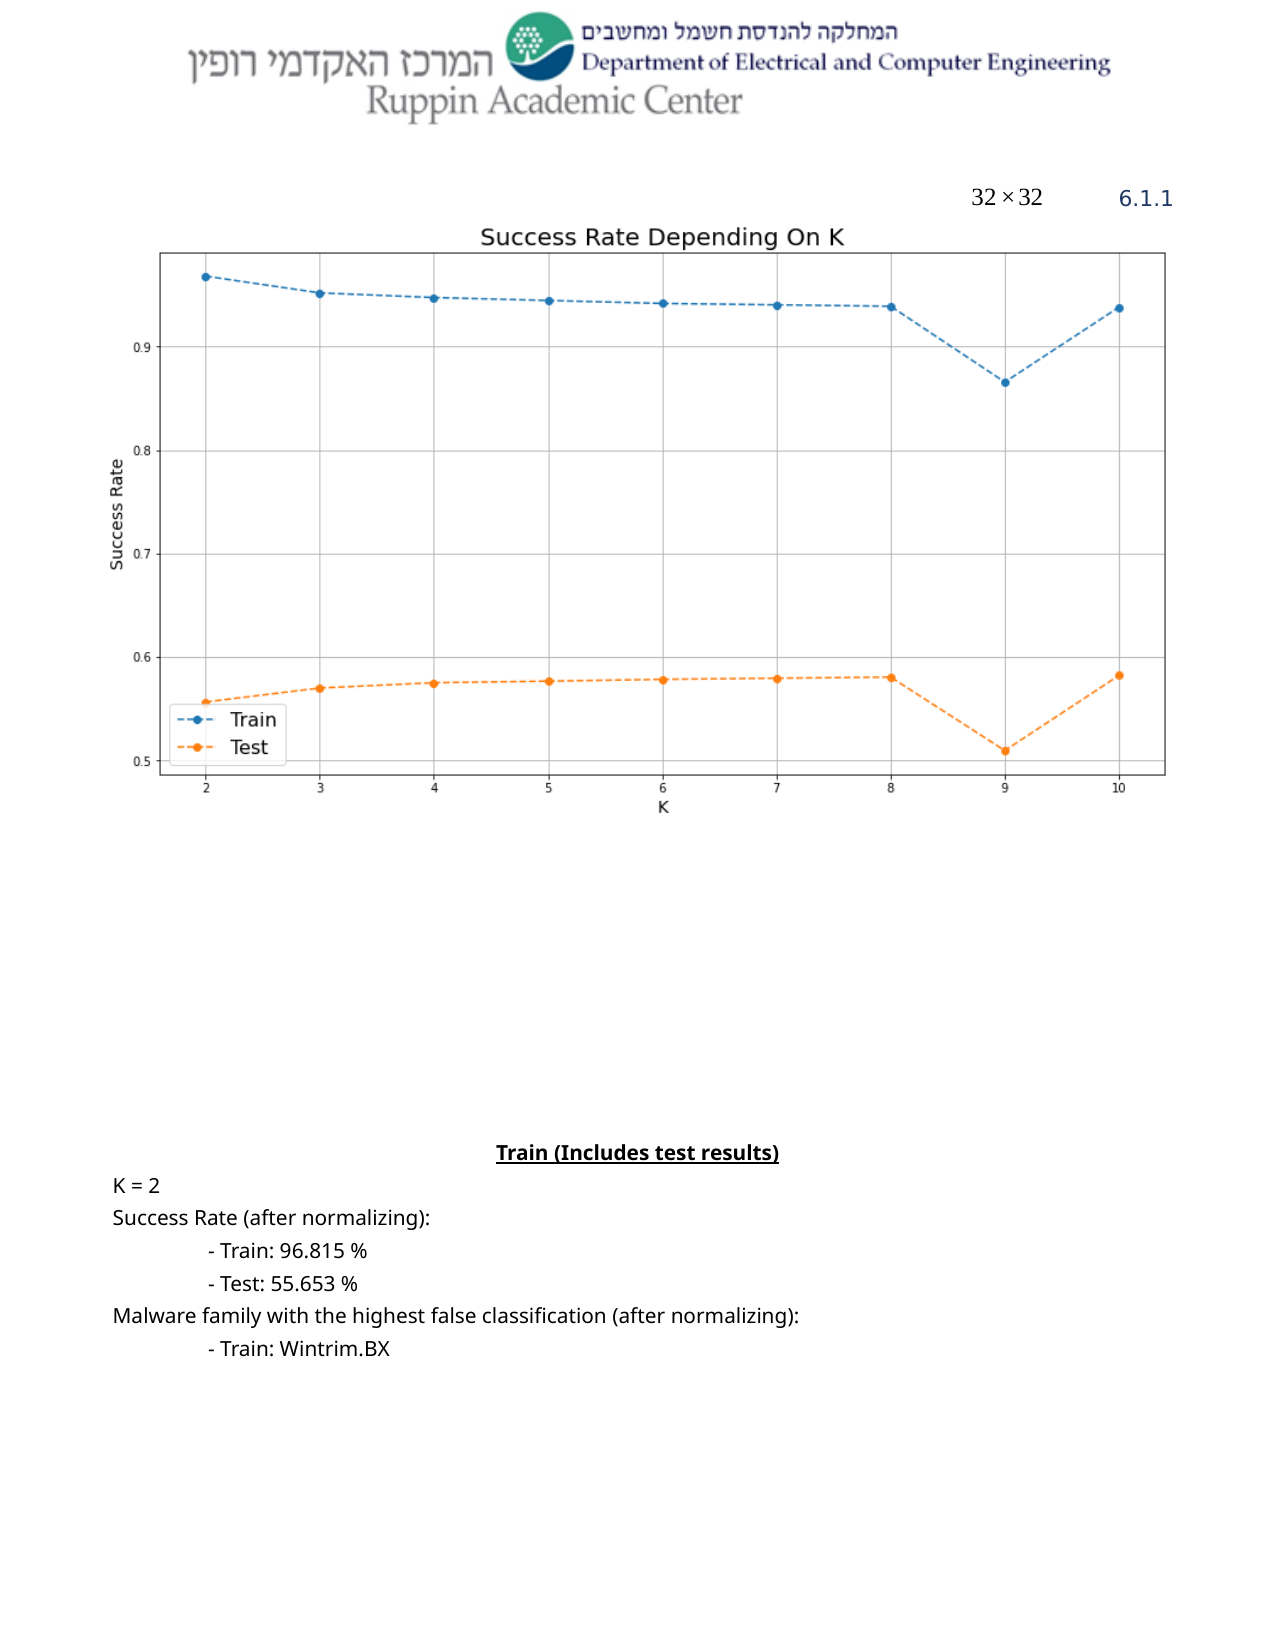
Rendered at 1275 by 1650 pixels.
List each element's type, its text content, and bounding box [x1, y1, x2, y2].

text Train (Includes test results) [112, 1138, 1162, 1167]
picture [102, 219, 1173, 825]
text - Test: 55.653 % [112, 1269, 1162, 1297]
picture [150, 9, 1125, 128]
text K = 2 [112, 1171, 1162, 1199]
text Malware family with the highest false classification (after normalizing): [112, 1301, 1162, 1330]
text - Train: Wintrim.BX [112, 1334, 1162, 1362]
text Success Rate (after normalizing): [112, 1203, 1162, 1232]
text - Train: 96.815 % [112, 1236, 1162, 1264]
